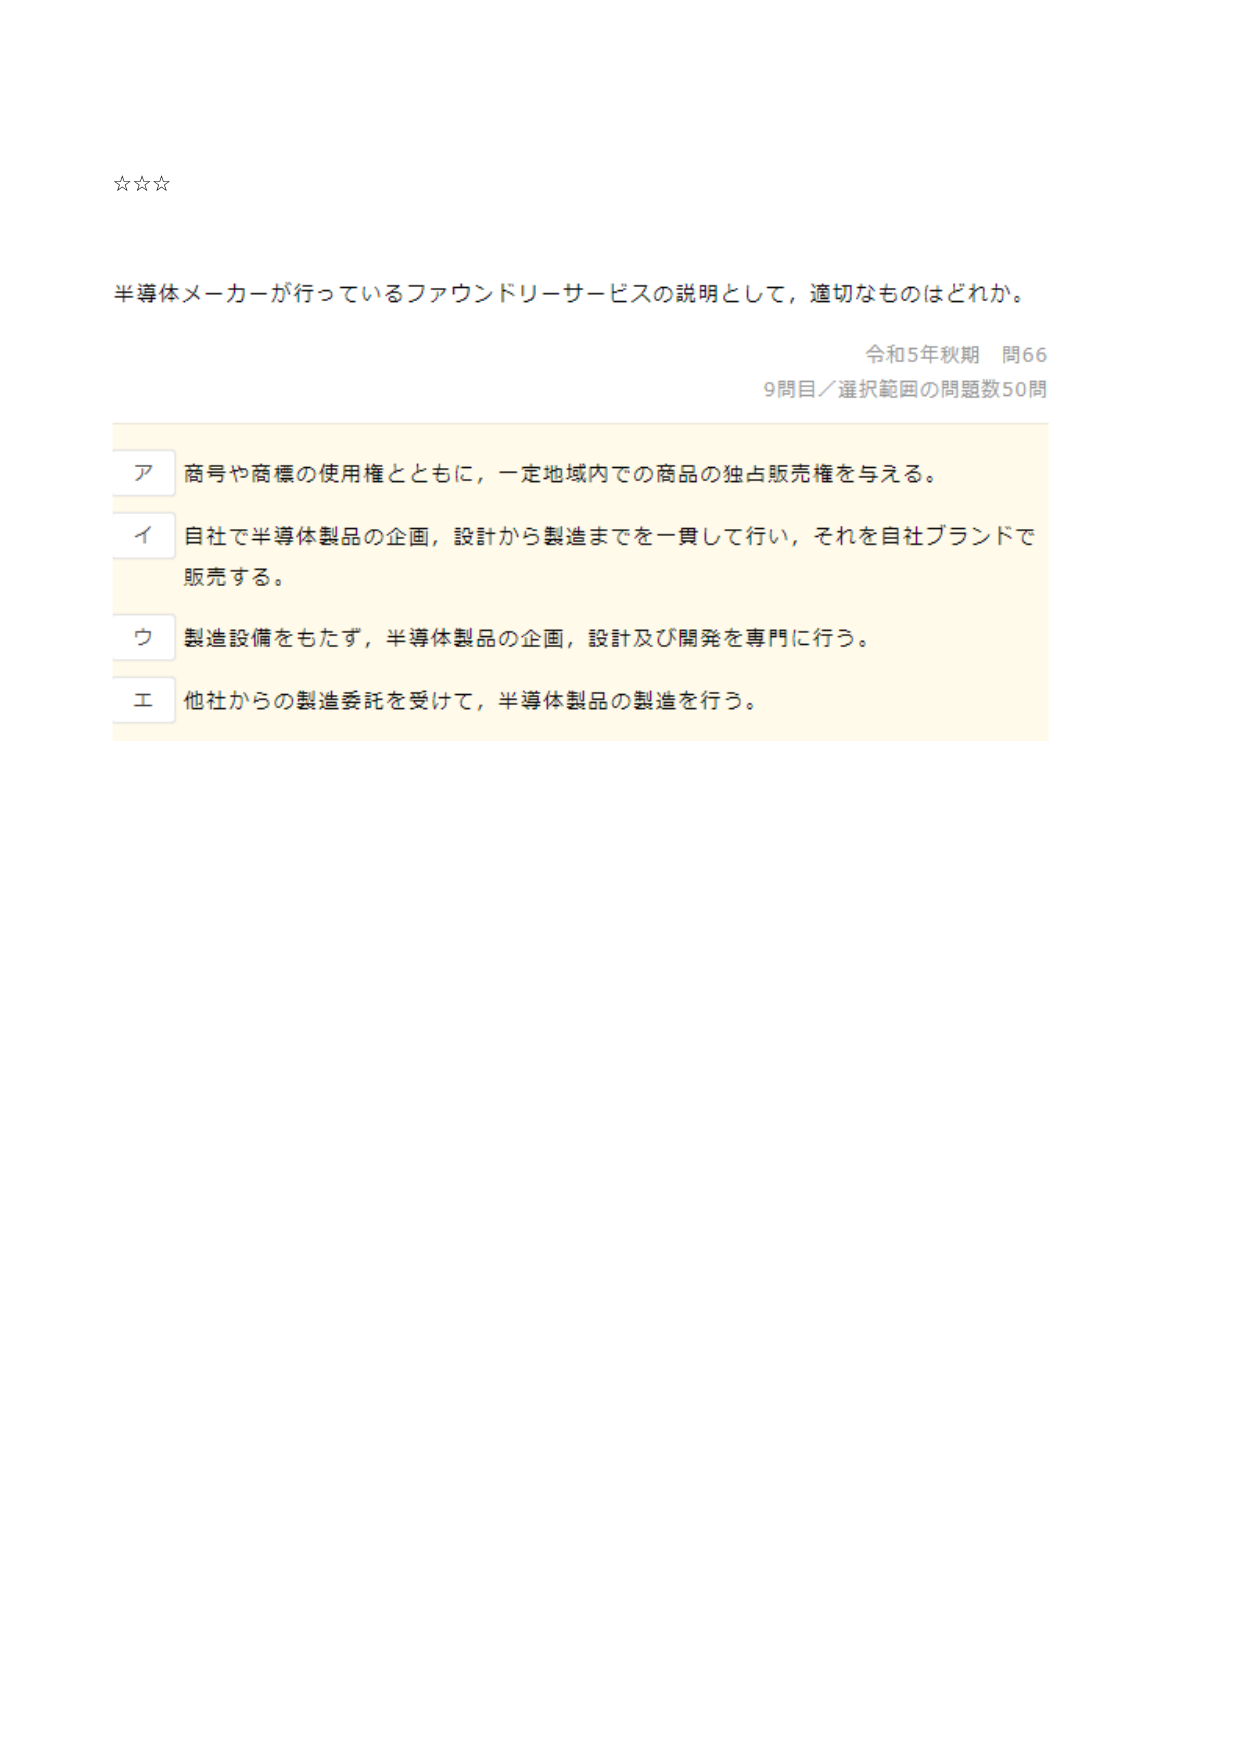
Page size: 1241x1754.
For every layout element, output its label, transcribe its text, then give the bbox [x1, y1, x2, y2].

text ☆☆☆ [112, 164, 1128, 202]
picture [112, 277, 1049, 741]
